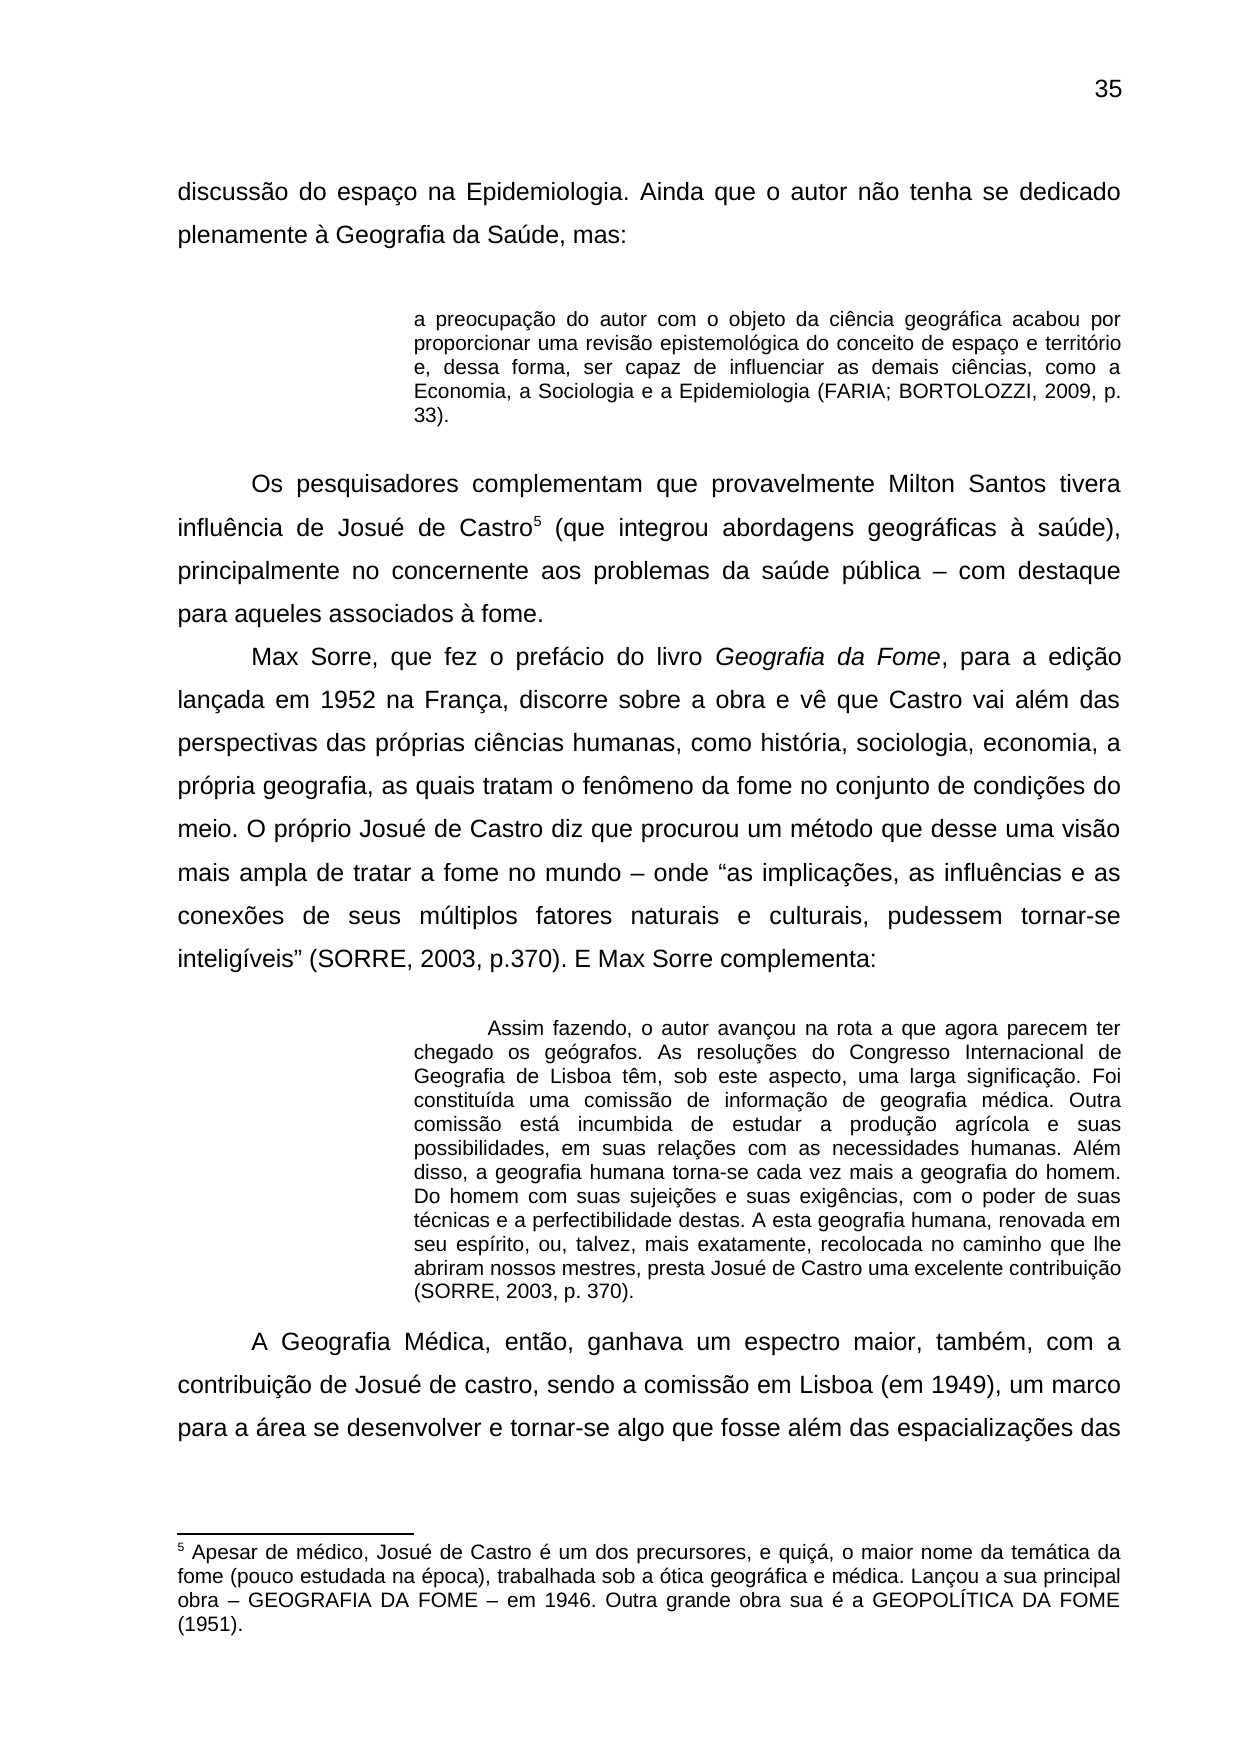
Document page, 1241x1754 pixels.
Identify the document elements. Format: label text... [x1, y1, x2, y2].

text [177, 177, 1122, 249]
text Assim fazendo, o autor avançou na rota a que agora parecem ter chegado os geógrafos. As resoluções do Congresso Internacional de Geografia de Lisboa têm, sob este aspecto, uma larga significação. Foi constituída uma comissão de informação de geografia médica. Outra comissão está incumbida de estudar a produção agrícola e suas possibilidades, em suas relações com as necessidades humanas. Além disso, a geografia humana torna-se cada vez mais a geografia do homem. Do homem com suas sujeições e suas exigências, com o poder de suas técnicas e a perfectibilidade destas. A esta geografia humana, renovada em seu espírito, ou, talvez, mais exatamente, recolocada no caminho que lhe abriram nossos mestres, presta Josué de Castro uma excelente contribuição (SORRE, 2003, p. 370). [413, 1016, 1122, 1303]
text Os pesquisadores complementam que provavelmente Milton Santos tivera influência de Josué de Castro (que integrou abordagens geográficas à saúde), principalmente no concernente aos problemas da saúde pública – com destaque para aqueles associados à fome. [177, 469, 1122, 628]
text Max Sorre, que fez o prefácio do livro Geografia da Fome, para a edição lançada em 1952 na França, discorre sobre a obra e vê que Castro vai além das perspectivas das próprias ciências humanas, como história, sociologia, economia, a própria geografia, as quais tratam o fenômeno da fome no conjunto de condições do meio. O próprio Josué de Castro diz que procurou um método que desse uma visão mais ampla de tratar a fome no mundo – onde “as implicações, as influências e as conexões de seus múltiplos fatores naturais e culturais, pudessem tornar-se inteligíveis” (SORRE, 2003, p.370). E Max Sorre complementa: [177, 642, 1122, 973]
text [177, 1327, 1122, 1442]
text a preocupação do autor com o objeto da ciência geográfica acabou por proporcionar uma revisão epistemológica do conceito de espaço e território e, dessa forma, ser capaz de influenciar as demais ciências, como a Economia, a Sociologia e a Epidemiologia (FARIA; BORTOLOZZI, 2009, p. 33). [413, 307, 1122, 426]
